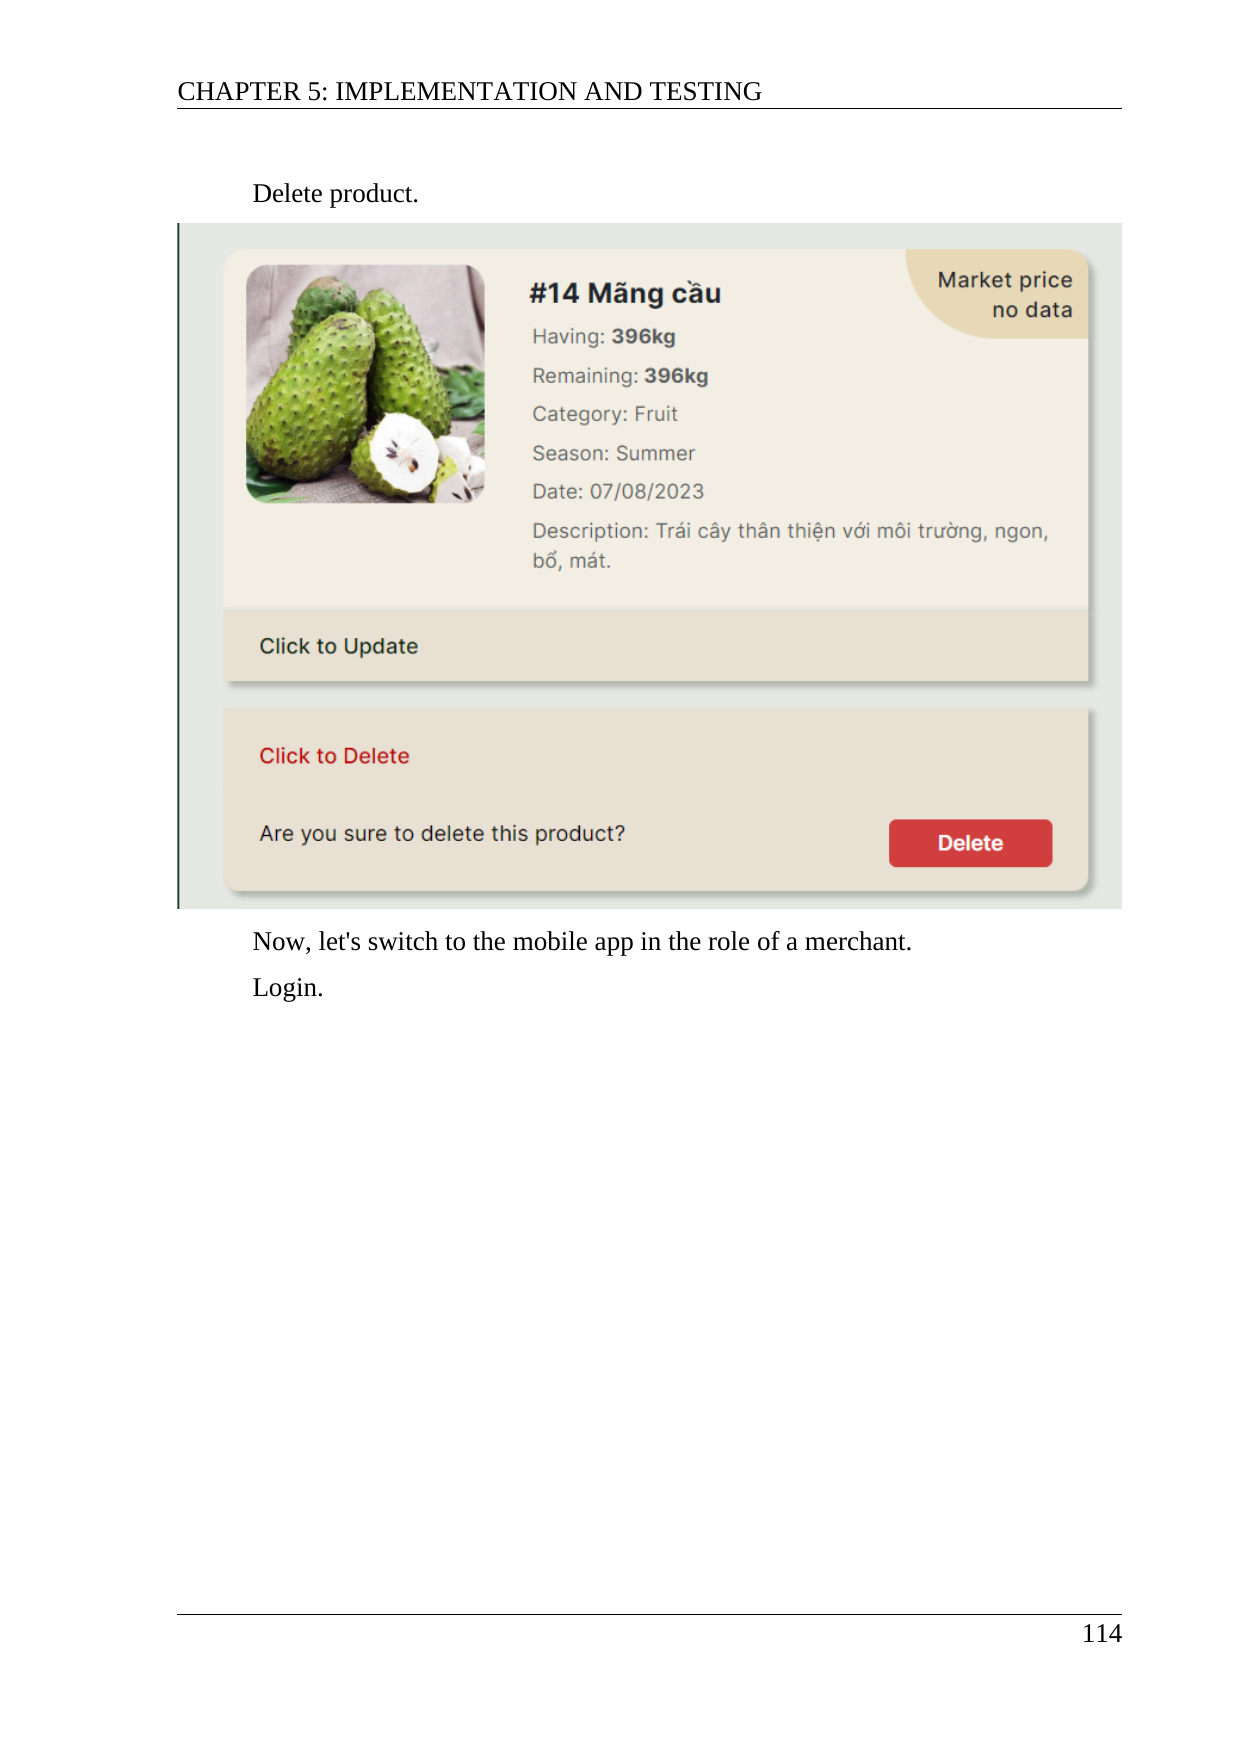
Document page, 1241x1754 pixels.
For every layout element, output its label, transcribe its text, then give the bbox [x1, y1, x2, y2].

text Delete product. [177, 177, 1122, 208]
picture [177, 223, 1123, 909]
text Now, let's switch to the mobile app in the role of a merchant. [177, 924, 1122, 956]
text Login. [177, 971, 1122, 1002]
